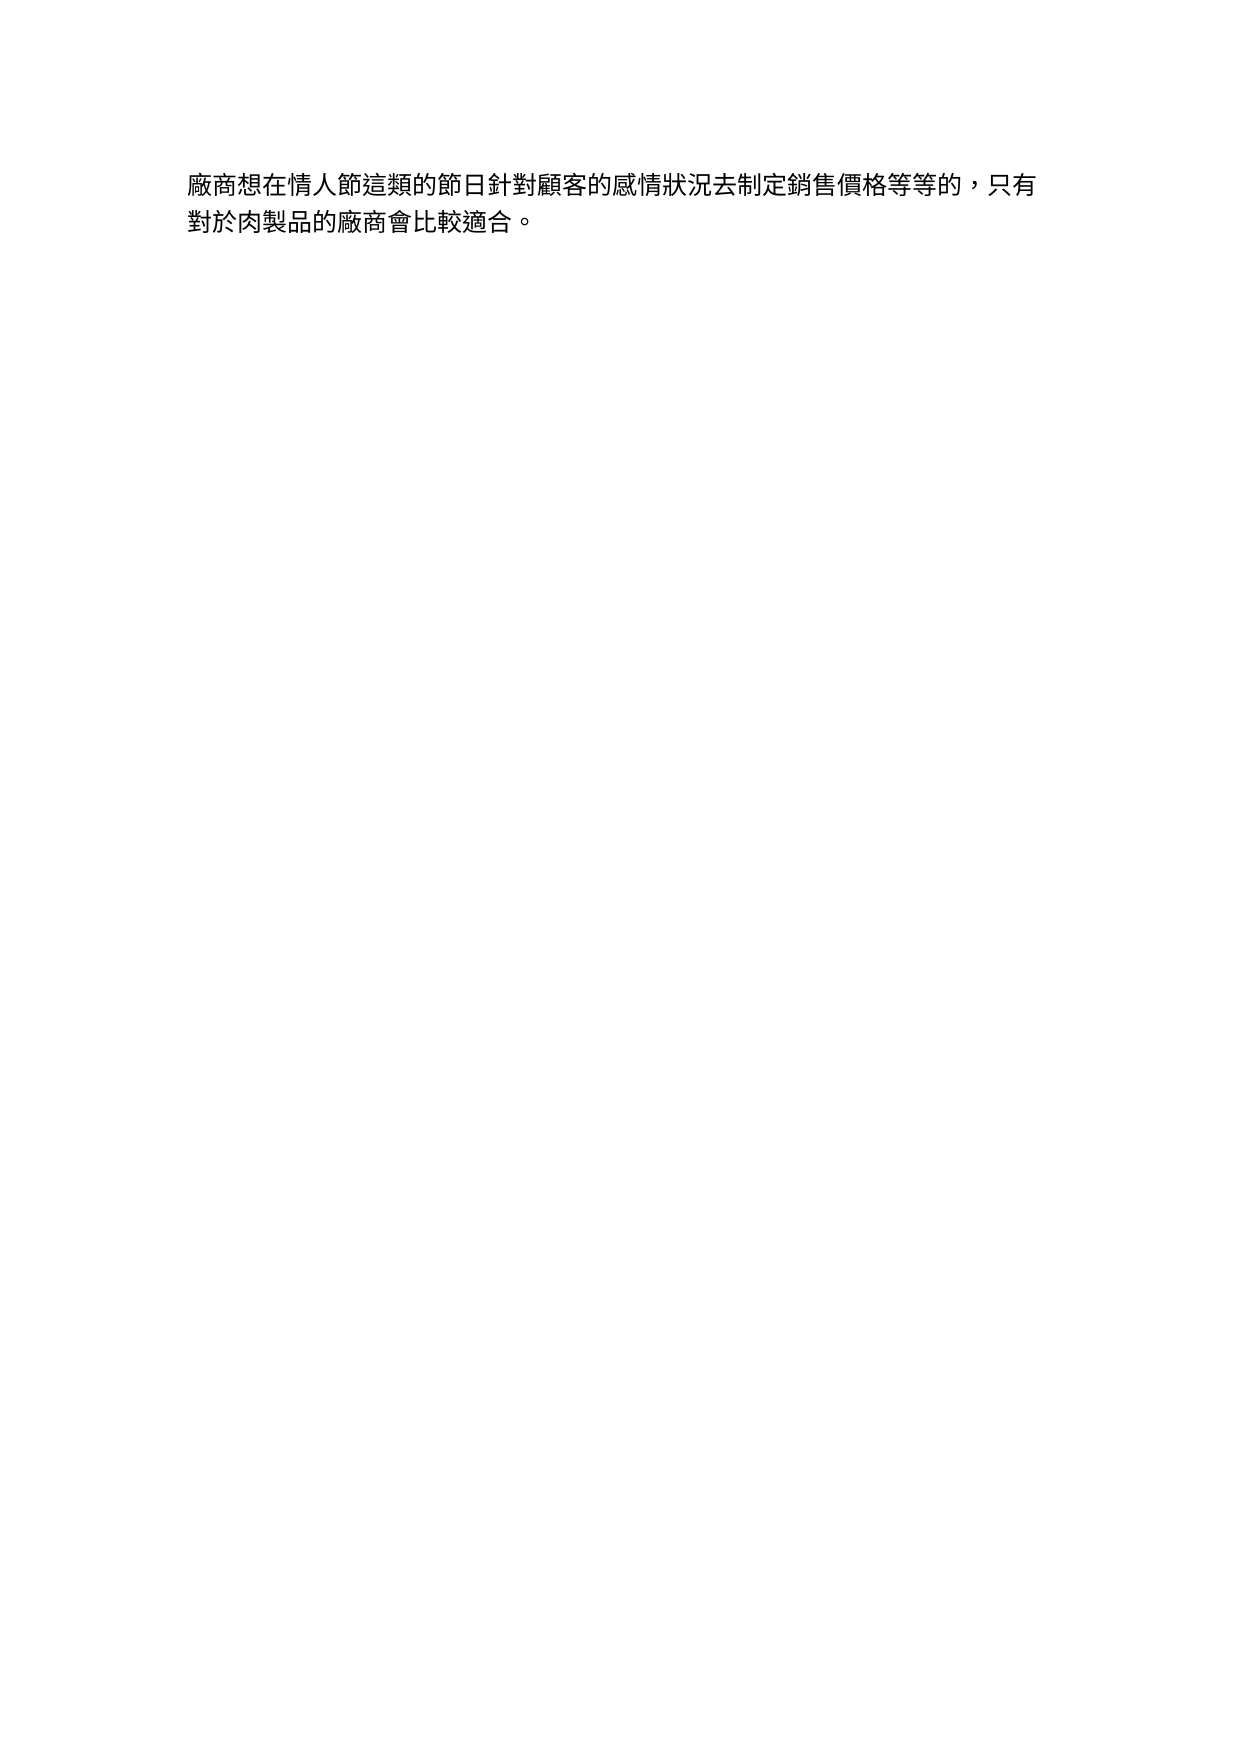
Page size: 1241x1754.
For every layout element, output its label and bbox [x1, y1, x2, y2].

text [187, 164, 1053, 239]
